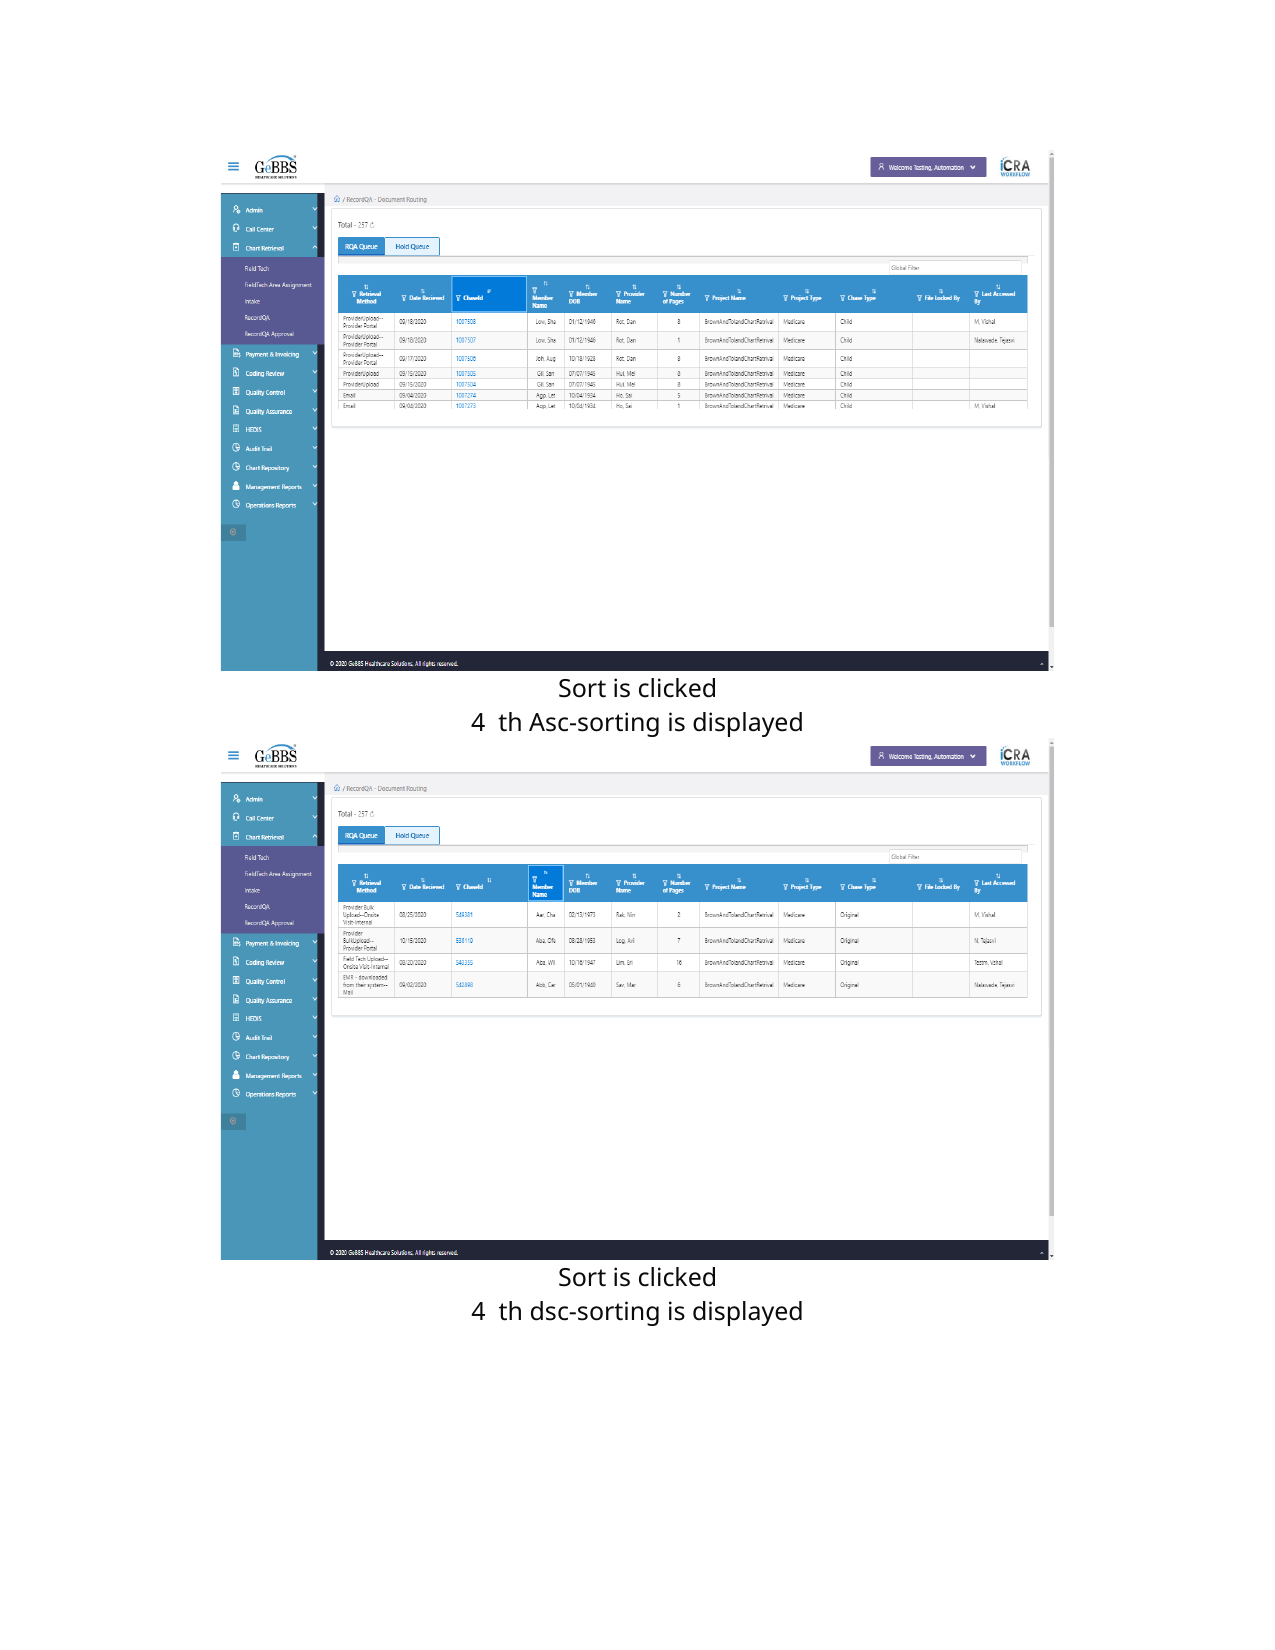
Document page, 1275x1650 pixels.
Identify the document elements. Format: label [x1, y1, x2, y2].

picture [220, 738, 1055, 1260]
picture [220, 150, 1055, 671]
text [150, 150, 1125, 1328]
